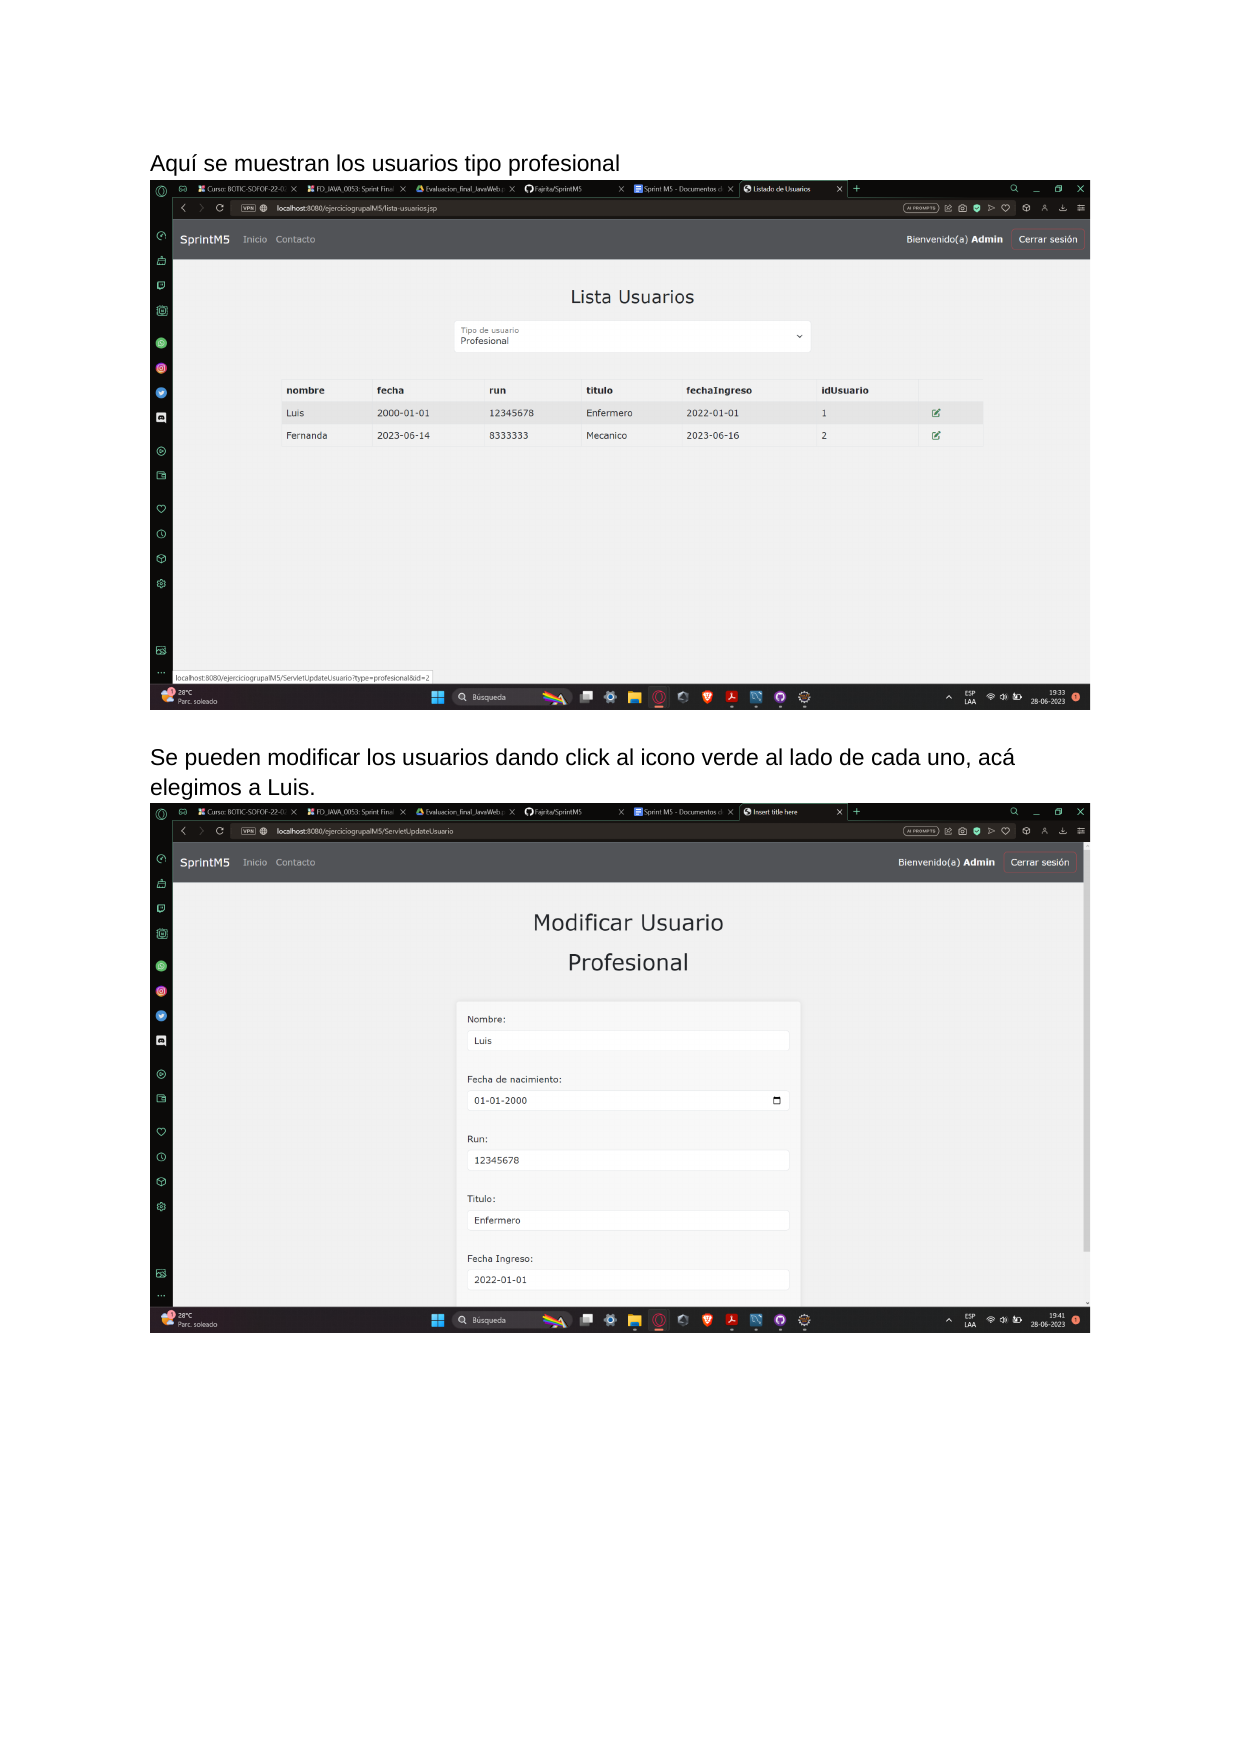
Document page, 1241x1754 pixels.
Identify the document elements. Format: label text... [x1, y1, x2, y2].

text Aquí se muestran los usuarios tipo profesional [150, 150, 1090, 176]
picture [150, 180, 1091, 710]
picture [150, 803, 1091, 1333]
text Se pueden modificar los usuarios dando click al icono verde al lado de cada uno, acá elegimos a Luis. [150, 743, 1090, 803]
